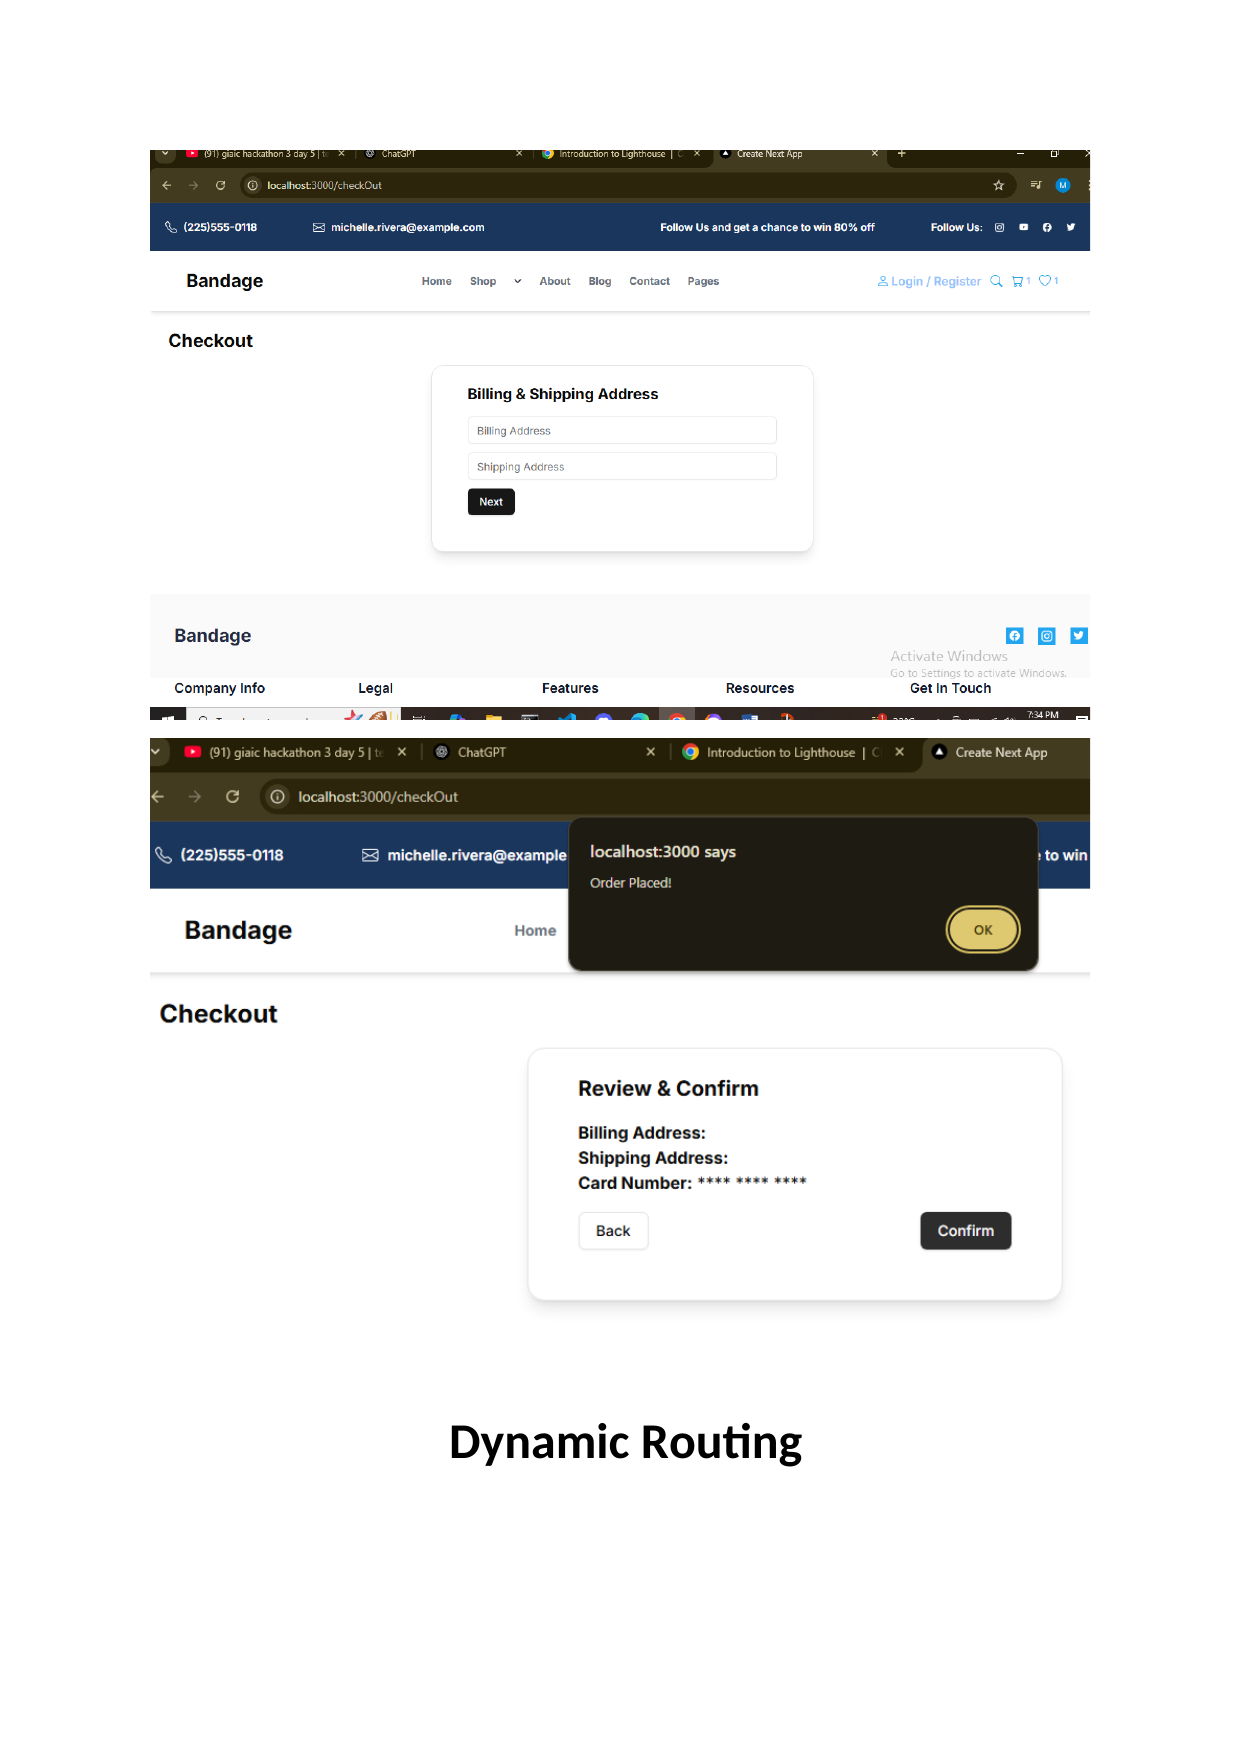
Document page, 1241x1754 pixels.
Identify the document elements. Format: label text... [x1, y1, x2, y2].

picture [150, 738, 1091, 1326]
picture [150, 150, 1091, 720]
text Dynamic Routing [150, 1344, 1090, 1471]
